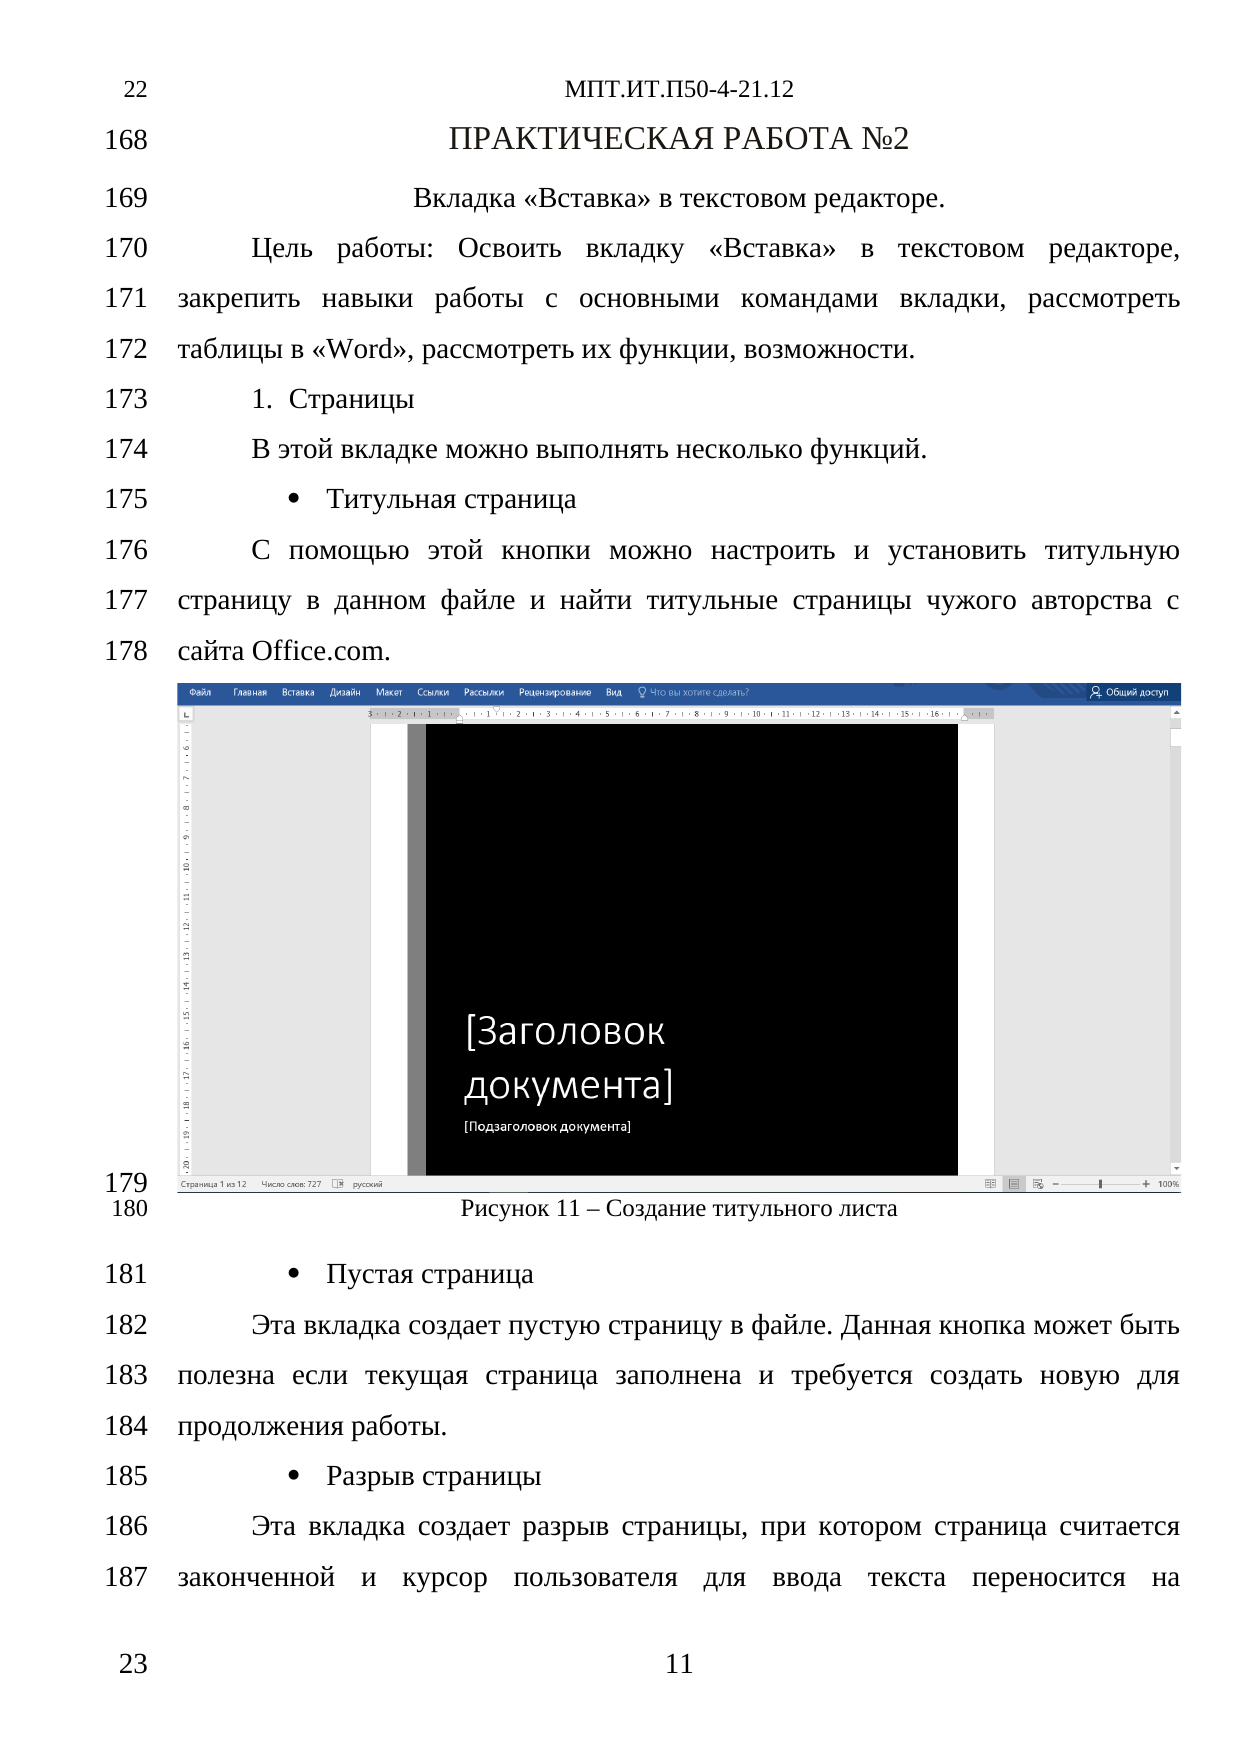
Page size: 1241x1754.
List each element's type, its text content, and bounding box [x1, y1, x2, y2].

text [177, 1508, 1181, 1592]
subtitle Вкладка «Вставка» в текстовом редакторе. [177, 180, 1181, 213]
list Разрыв страницы [288, 1458, 1181, 1492]
list Пустая страница [288, 1257, 1181, 1290]
text Эта вкладка создает пустую страницу в файле. Данная кнопка может быть полезна если текущая страница заполнена и требуется создать новую для продолжения работы. [177, 1307, 1181, 1441]
list Титульная страница [288, 482, 1181, 515]
picture [177, 683, 1182, 1193]
subtitle ПРАКТИЧЕСКАЯ РАБОТА №2 [177, 118, 1181, 156]
text Рисунок 11 – Создание титульного листа [177, 1193, 1181, 1221]
text В этой вкладке можно выполнять несколько функций. [177, 431, 1181, 465]
list Страницы [251, 381, 1181, 414]
text С помощью этой кнопки можно настроить и установить титульную страницу в данном файле и найти титульные страницы чужого авторства с сайта Office.com. [177, 532, 1181, 666]
text Цель работы: Освоить вкладку «Вставка» в текстовом редакторе, закрепить навыки работы с основными командами вкладки, рассмотреть таблицы в «Word», рассмотреть их функции, возможности. [177, 230, 1181, 364]
